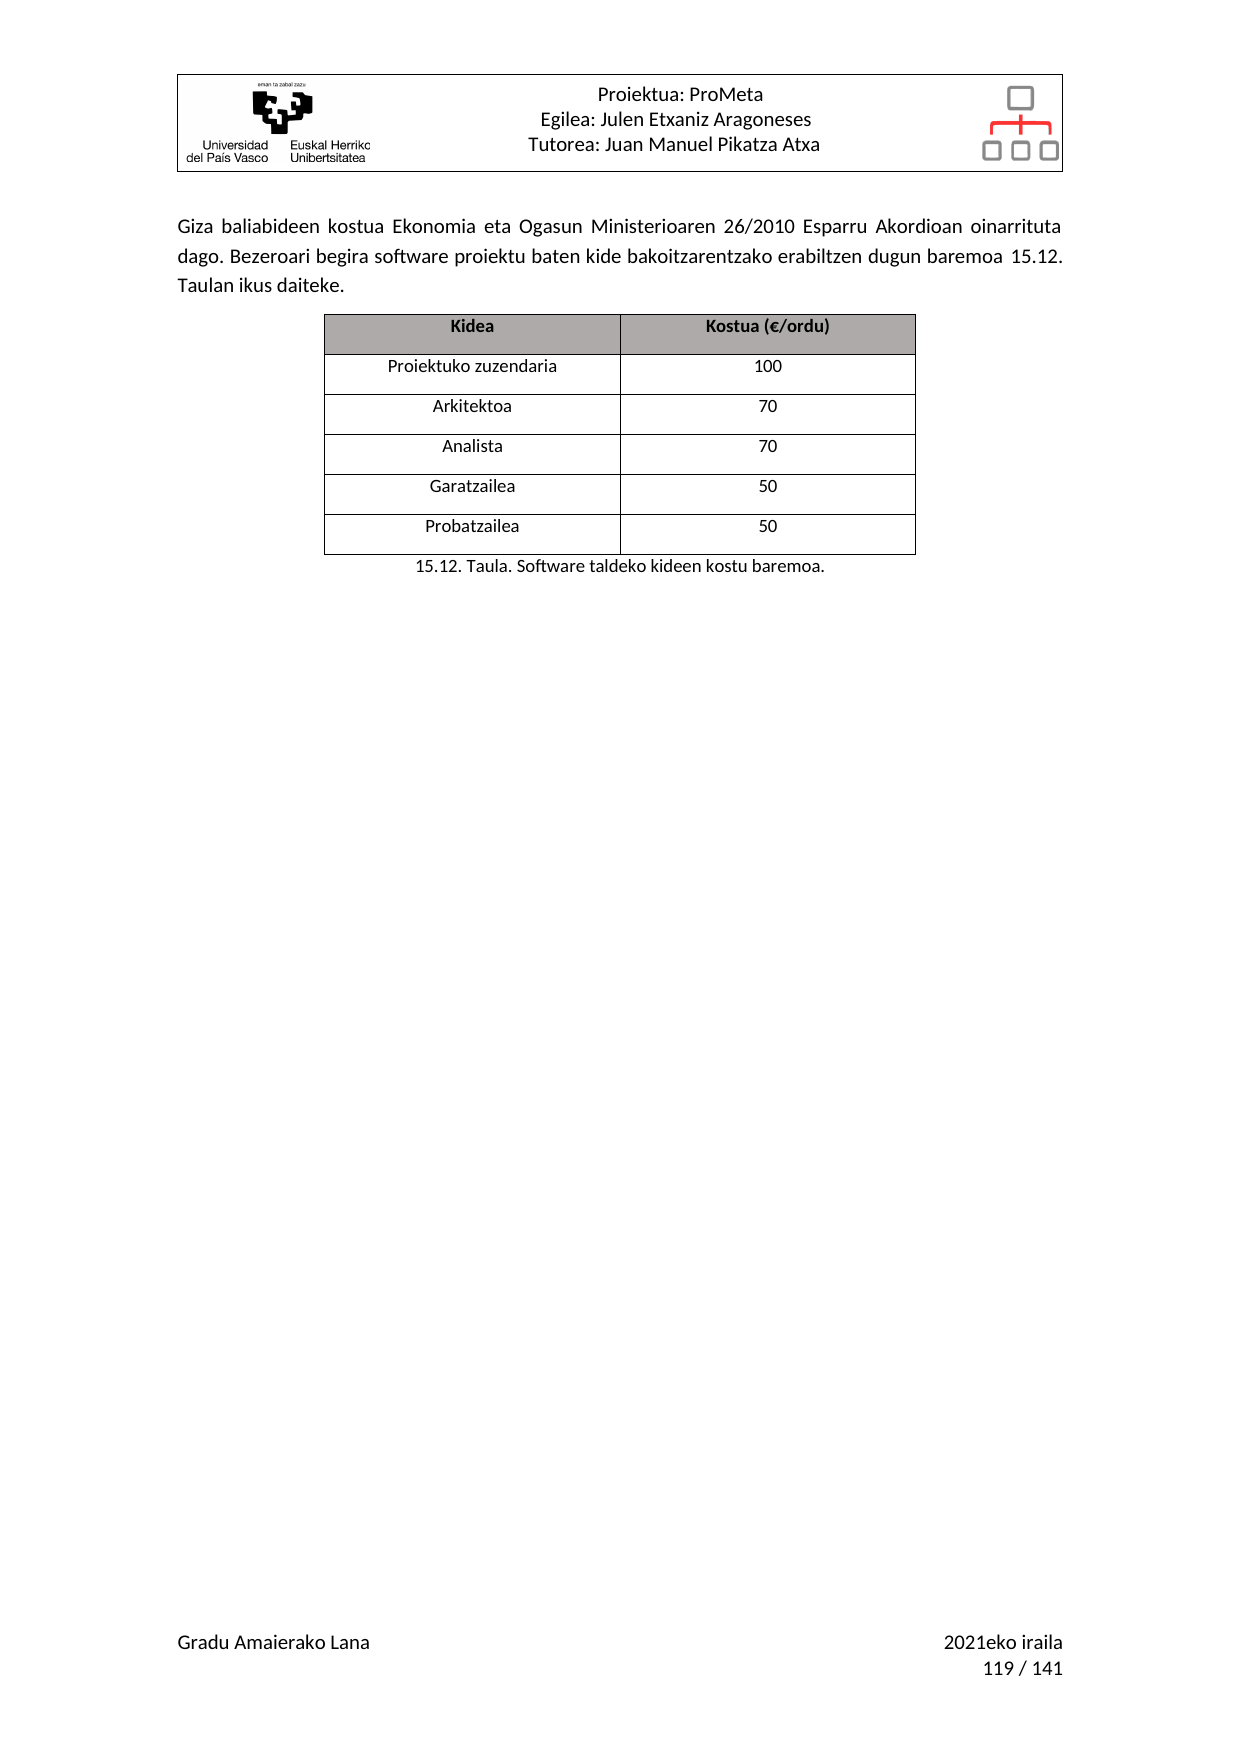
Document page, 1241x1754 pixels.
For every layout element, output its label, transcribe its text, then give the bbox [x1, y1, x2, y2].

table_header Kostua (€/ordu) [621, 315, 915, 354]
picture [182, 81, 370, 162]
table_cell Proiektuko zuzendaria [325, 355, 620, 394]
table_cell Analista [325, 435, 620, 474]
table_cell Probatzailea [325, 515, 620, 554]
table_cell 50 [621, 515, 915, 554]
table_cell 50 [621, 475, 915, 514]
table_cell 100 [621, 355, 915, 394]
table_cell Garatzailea [325, 475, 620, 514]
table_header Kidea [325, 315, 620, 354]
table_cell Arkitektoa [325, 395, 620, 434]
table_cell 70 [621, 395, 915, 434]
picture [978, 80, 1060, 162]
table_cell 70 [621, 435, 915, 474]
